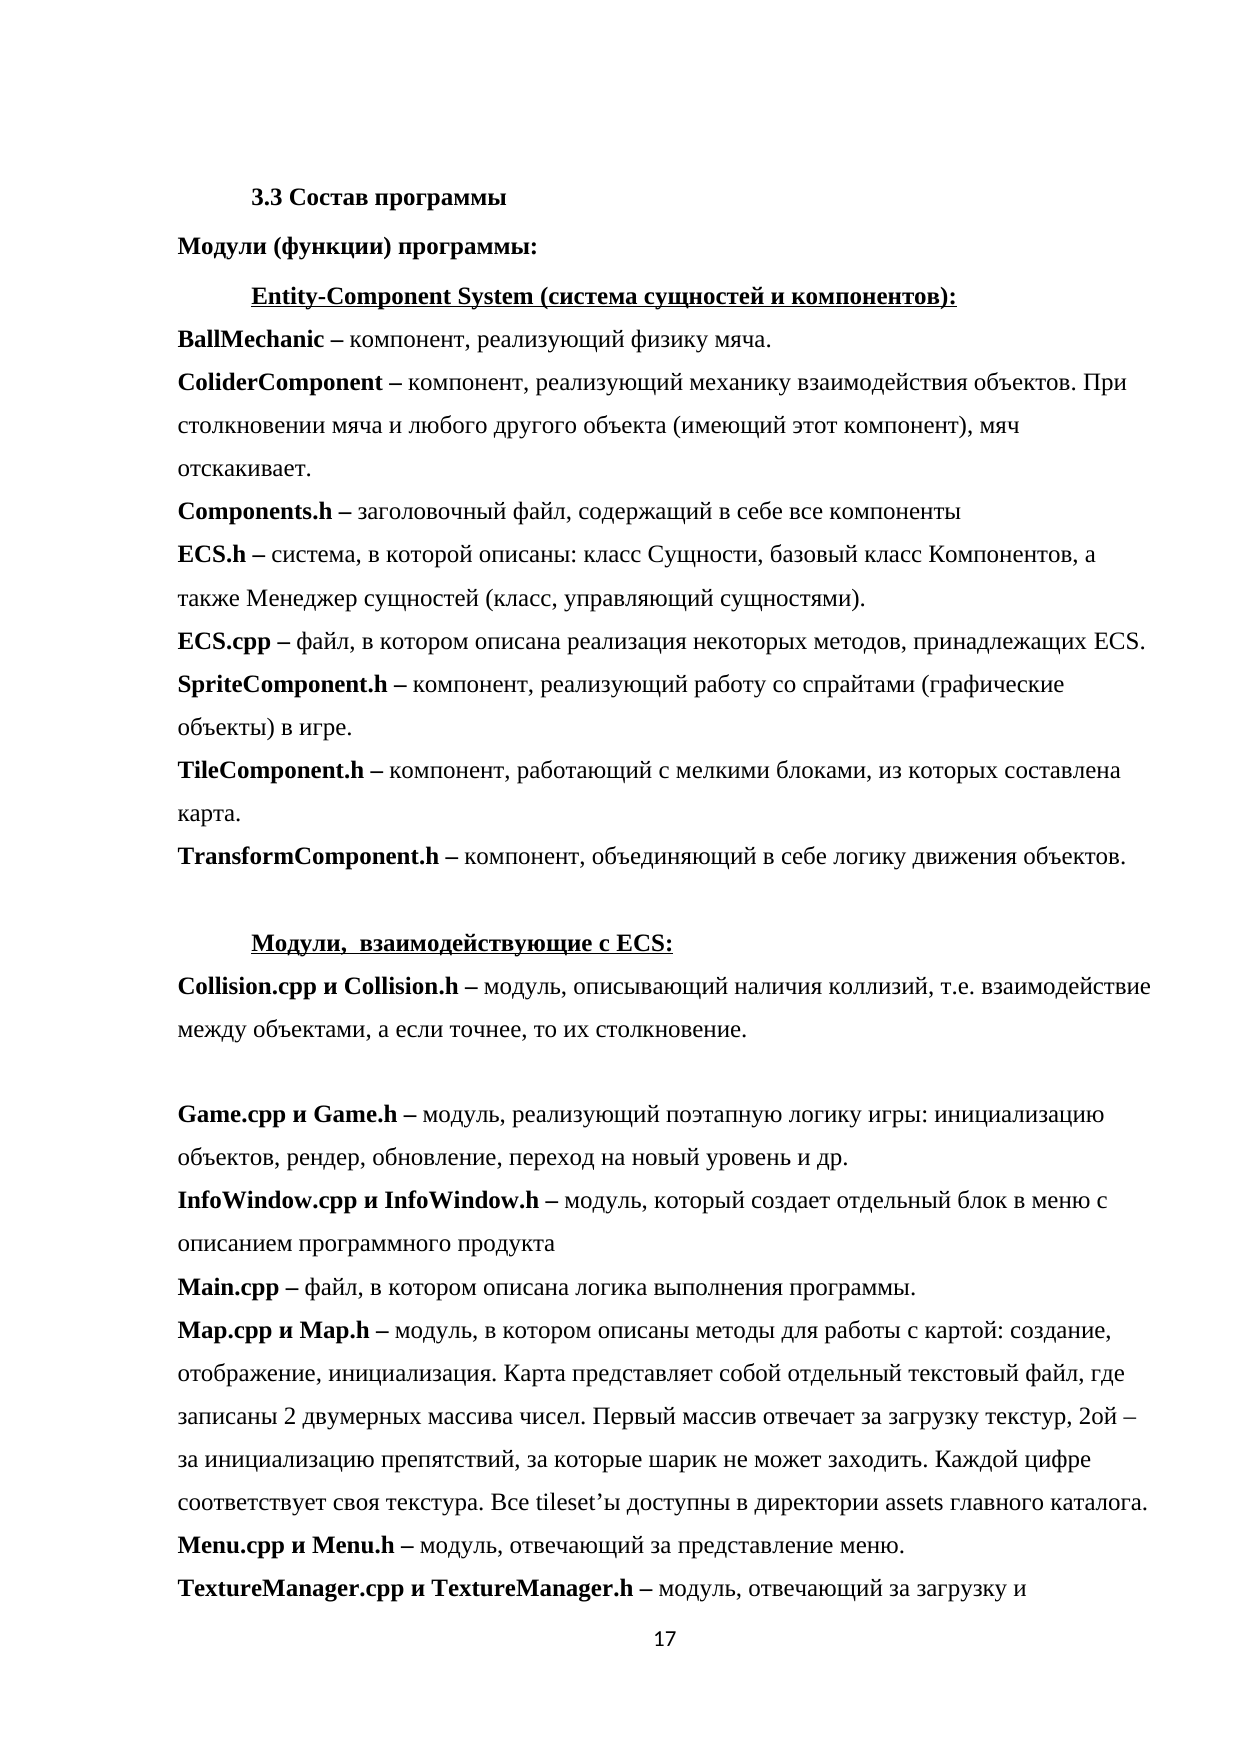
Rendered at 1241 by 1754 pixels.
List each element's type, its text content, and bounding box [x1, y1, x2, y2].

text SpriteComponent.h – компонент, реализующий работу со спрайтами (графические объекты) в игре. [177, 669, 1152, 741]
text Main.cpp – файл, в котором описана логика выполнения программы. [177, 1272, 1152, 1300]
text ColiderComponent – компонент, реализующий механику взаимодействия объектов. При столкновении мяча и любого другого объекта (имеющий этот компонент), мяч отскакивает. [177, 367, 1152, 482]
text Menu.cpp и Menu.h – модуль, отвечающий за представление меню. [177, 1530, 1152, 1559]
text ECS.h – система, в которой описаны: класс Сущности, базовый класс Компонентов, а также Менеджер сущностей (класс, управляющий сущностями). [177, 539, 1152, 611]
text Entity-Component System (система сущностей и компонентов): [177, 281, 1152, 309]
text Модули (функции) программы: [177, 231, 1152, 260]
text Сollision.cpp и Collision.h – модуль, описывающий наличия коллизий, т.е. взаимодействие между объектами, а если точнее, то их столкновение. [177, 971, 1152, 1043]
text InfoWindow.cpp и InfoWindow.h – модуль, который создает отдельный блок в меню с описанием программного продукта [177, 1185, 1152, 1257]
text TileComponent.h – компонент, работающий с мелкими блоками, из которых составлена карта. [177, 755, 1152, 827]
text ECS.cpp – файл, в котором описана реализация некоторых методов, принадлежащих ECS. [177, 626, 1152, 654]
text Map.cpp и Map.h – модуль, в котором описаны методы для работы с картой: создание, отображение, инициализация. Карта представляет собой отдельный текстовый файл, где записаны 2 двумерных массива чисел. Первый массив отвечает за загрузку текстур, 2ой – за инициализацию препятствий, за которые шарик не может заходить. Каждой цифре соответствует своя текстура. Все tileset’ы доступны в директории assets главного каталога. [177, 1315, 1152, 1516]
text TransformComponent.h – компонент, объединяющий в себе логику движения объектов. [177, 841, 1152, 870]
text 3.3 Состав программы [177, 182, 1152, 211]
text BallMechanic – компонент, реализующий физику мяча. [177, 324, 1152, 353]
text Game.cpp и Game.h – модуль, реализующий поэтапную логику игры: инициализацию объектов, рендер, обновление, переход на новый уровень и др. [177, 1099, 1152, 1171]
text Модули, взаимодействующие с ECS: [177, 928, 1152, 956]
text Components.h – заголовочный файл, содержащий в себе все компоненты [177, 496, 1152, 525]
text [177, 1573, 1152, 1602]
